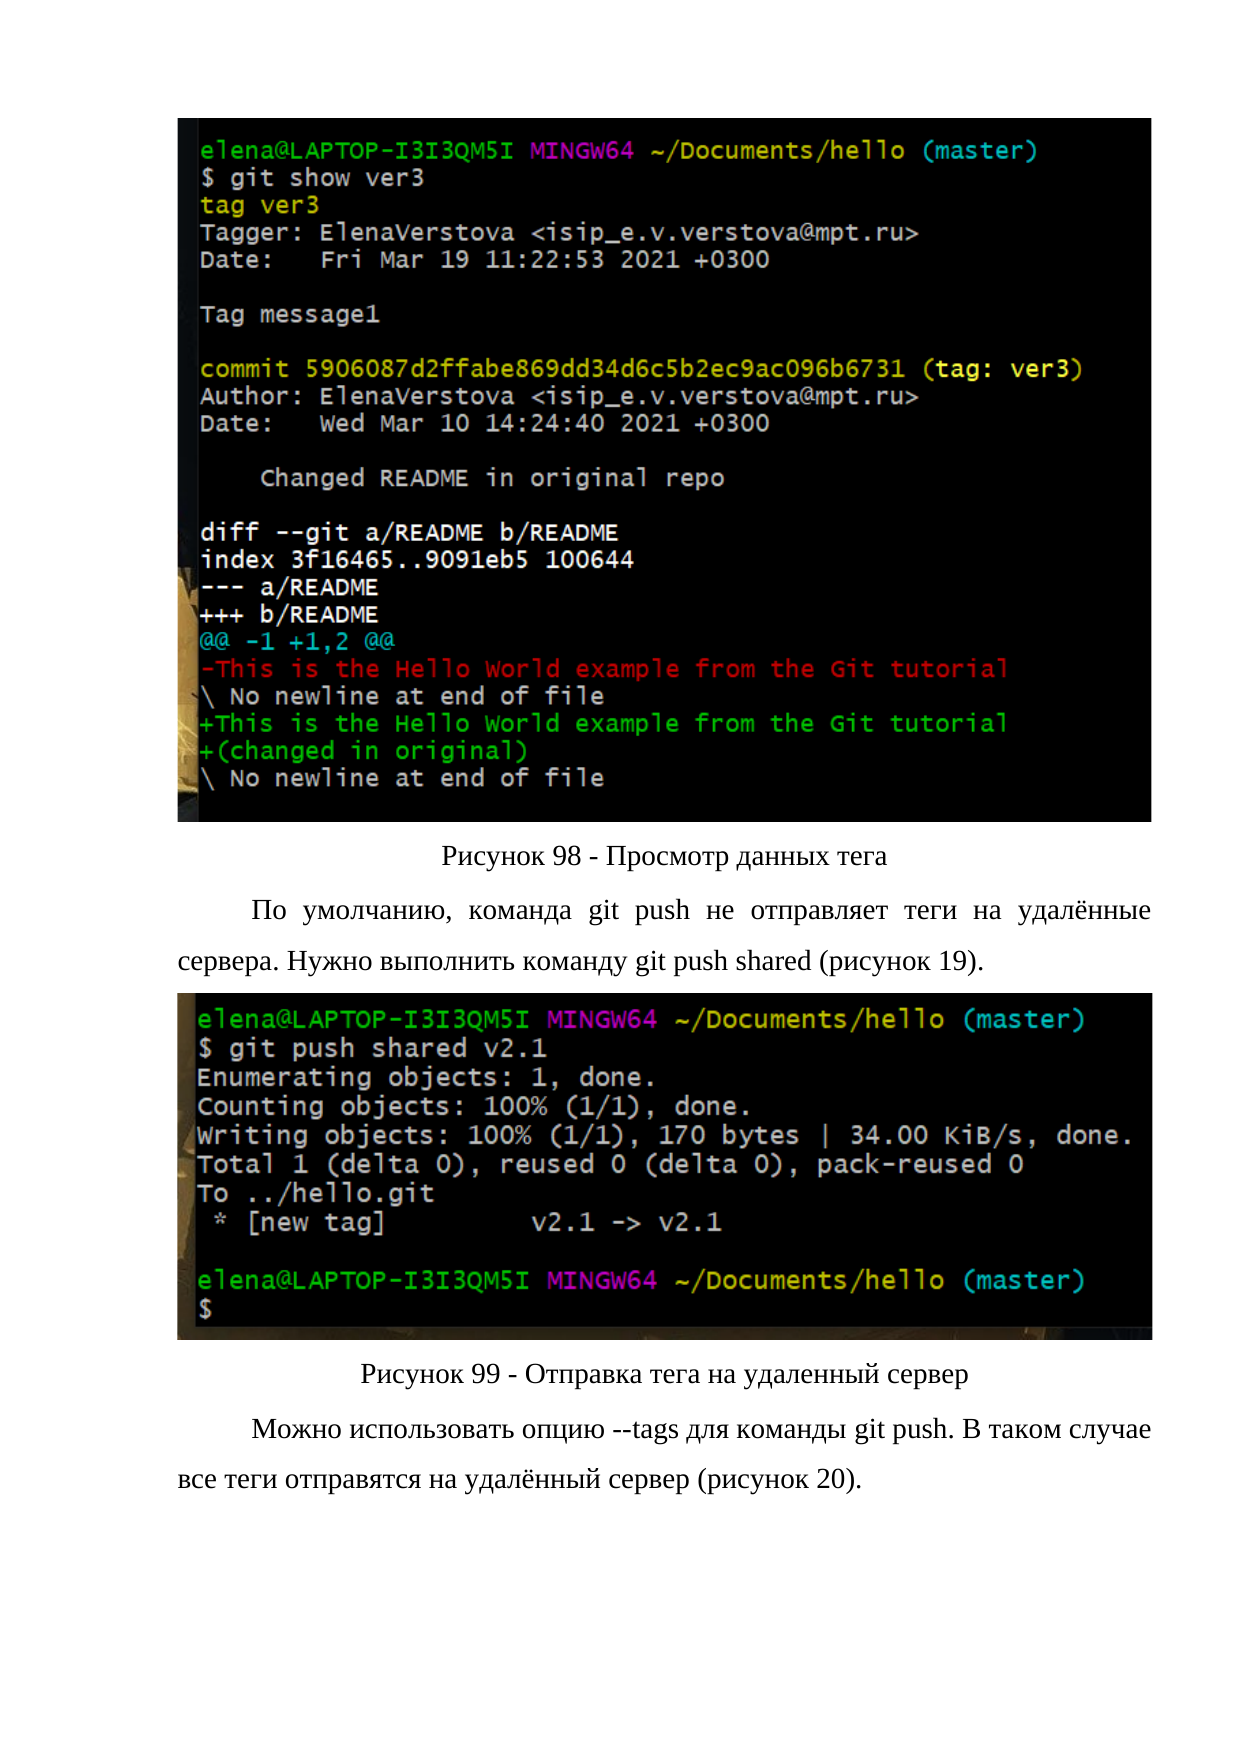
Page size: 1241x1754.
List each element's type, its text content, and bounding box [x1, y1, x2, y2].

text По умолчанию, команда git push не отправляет теги на удалённые сервера. Нужно выполнить команду git push shared (рисунок 19). [177, 892, 1152, 976]
text Можно использовать опцию --tags для команды git push. В таком случае все теги отправятся на удалённый сервер (рисунок 20). [177, 1411, 1152, 1495]
picture [177, 993, 1153, 1340]
picture [177, 118, 1152, 822]
text Рисунок 98 - Просмотр данных тега [177, 838, 1152, 872]
text Рисунок 99 - Отправка тега на удаленный сервер [177, 1357, 1152, 1390]
